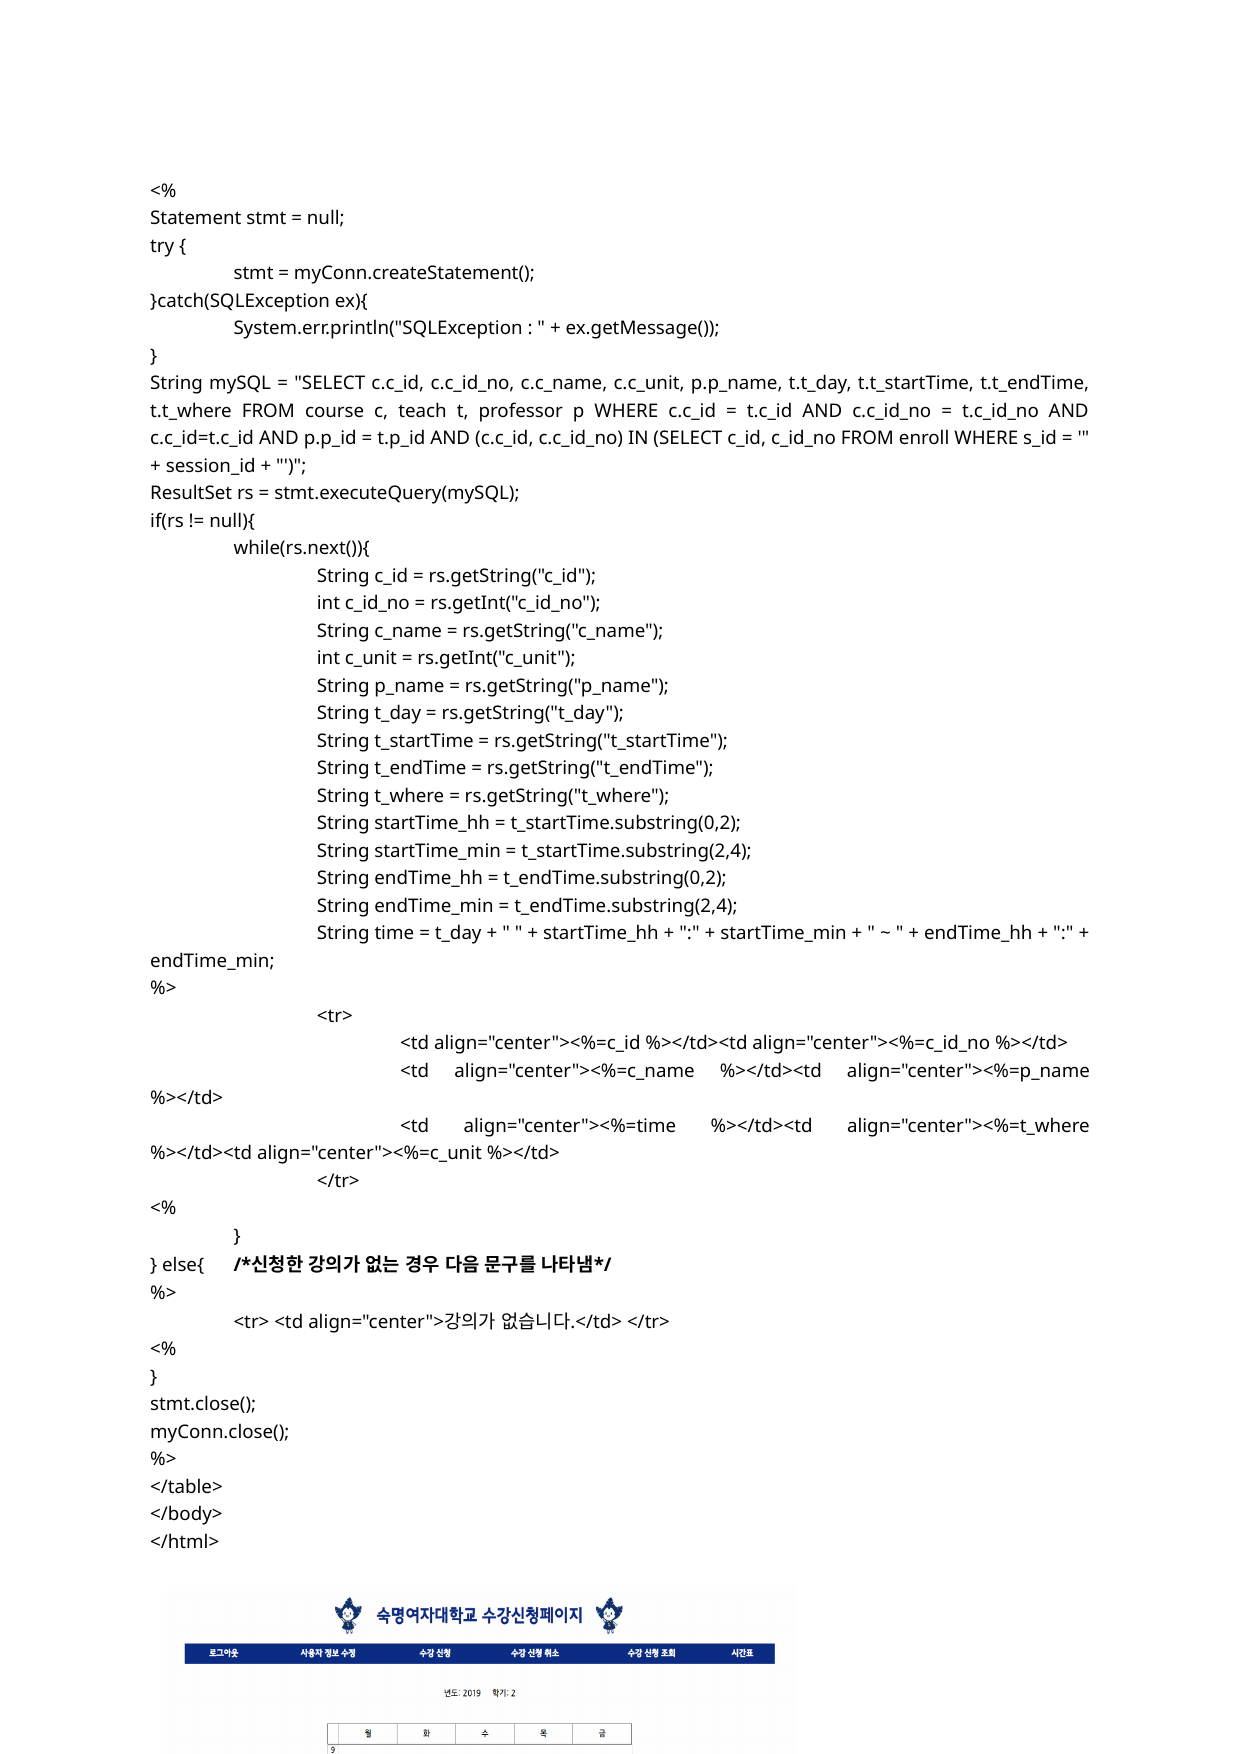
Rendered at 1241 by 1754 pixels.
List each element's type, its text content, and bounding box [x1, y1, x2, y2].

text <% [150, 1195, 1090, 1220]
text String c_id = rs.getString("c_id"); [150, 562, 1090, 588]
text System.err.println("SQLException : " + ex.getMessage()); [150, 315, 1090, 340]
text %> [150, 1446, 1090, 1471]
text <tr> [150, 1002, 1090, 1028]
text String time = t_day + " " + startTime_hh + ":" + startTime_min + " ~ " + endTime_hh + ":" + endTime_min; [150, 920, 1090, 973]
text } [150, 1363, 1090, 1389]
text } else{ /*신청한 강의가 없는 경우 다음 문구를 나타냄*/ [150, 1250, 1090, 1277]
text %> [150, 1279, 1090, 1304]
text <tr> <td align="center">강의가 없습니다.</td> </tr> [150, 1306, 1090, 1334]
text <% [150, 1336, 1090, 1361]
text </table> [150, 1473, 1090, 1499]
text String startTime_min = t_startTime.substring(2,4); [150, 837, 1090, 863]
text String t_startTime = rs.getString("t_startTime"); [150, 727, 1090, 753]
text </body> [150, 1501, 1090, 1526]
text while(rs.next()){ [150, 535, 1090, 560]
text myConn.close(); [150, 1418, 1090, 1444]
text String endTime_min = t_endTime.substring(2,4); [150, 892, 1090, 918]
text try { [150, 232, 1090, 258]
picture [166, 1586, 795, 1754]
text Statement stmt = null; [150, 205, 1090, 230]
text int c_unit = rs.getInt("c_unit"); [150, 645, 1090, 670]
text String startTime_hh = t_startTime.substring(0,2); [150, 810, 1090, 835]
text <td align="center"><%=c_id %></td><td align="center"><%=c_id_no %></td> [150, 1030, 1090, 1055]
text } [150, 1222, 1090, 1248]
text String endTime_hh = t_endTime.substring(0,2); [150, 865, 1090, 890]
text %> [150, 975, 1090, 1000]
text int c_id_no = rs.getInt("c_id_no"); [150, 590, 1090, 615]
text } [150, 342, 1090, 368]
text String mySQL = "SELECT c.c_id, c.c_id_no, c.c_name, c.c_unit, p.p_name, t.t_day, t.t_startTime, t.t_endTime, t.t_where FROM course c, teach t, professor p WHERE c.c_id = t.c_id AND c.c_id_no = t.c_id_no AND c.c_id=t.c_id AND p.p_id = t.p_id AND (c.c_id, c.c_id_no) IN (SELECT c_id, c_id_no FROM enroll WHERE s_id = '" + session_id + "')"; [150, 370, 1090, 478]
text }catch(SQLException ex){ [150, 287, 1090, 313]
text String t_where = rs.getString("t_where"); [150, 782, 1090, 808]
text String t_endTime = rs.getString("t_endTime"); [150, 755, 1090, 780]
text String t_day = rs.getString("t_day"); [150, 700, 1090, 725]
text String p_name = rs.getString("p_name"); [150, 672, 1090, 698]
text </html> [150, 1528, 1090, 1554]
text <td align="center"><%=c_name %></td><td align="center"><%=p_name %></td> [150, 1057, 1090, 1110]
text <td align="center"><%=time %></td><td align="center"><%=t_where %></td><td align="center"><%=c_unit %></td> [150, 1112, 1090, 1165]
text String c_name = rs.getString("c_name"); [150, 617, 1090, 643]
text stmt = myConn.createStatement(); [150, 260, 1090, 285]
text <% [150, 177, 1090, 203]
text stmt.close(); [150, 1391, 1090, 1416]
text if(rs != null){ [150, 507, 1090, 533]
text ResultSet rs = stmt.executeQuery(mySQL); [150, 480, 1090, 505]
text </tr> [150, 1167, 1090, 1193]
